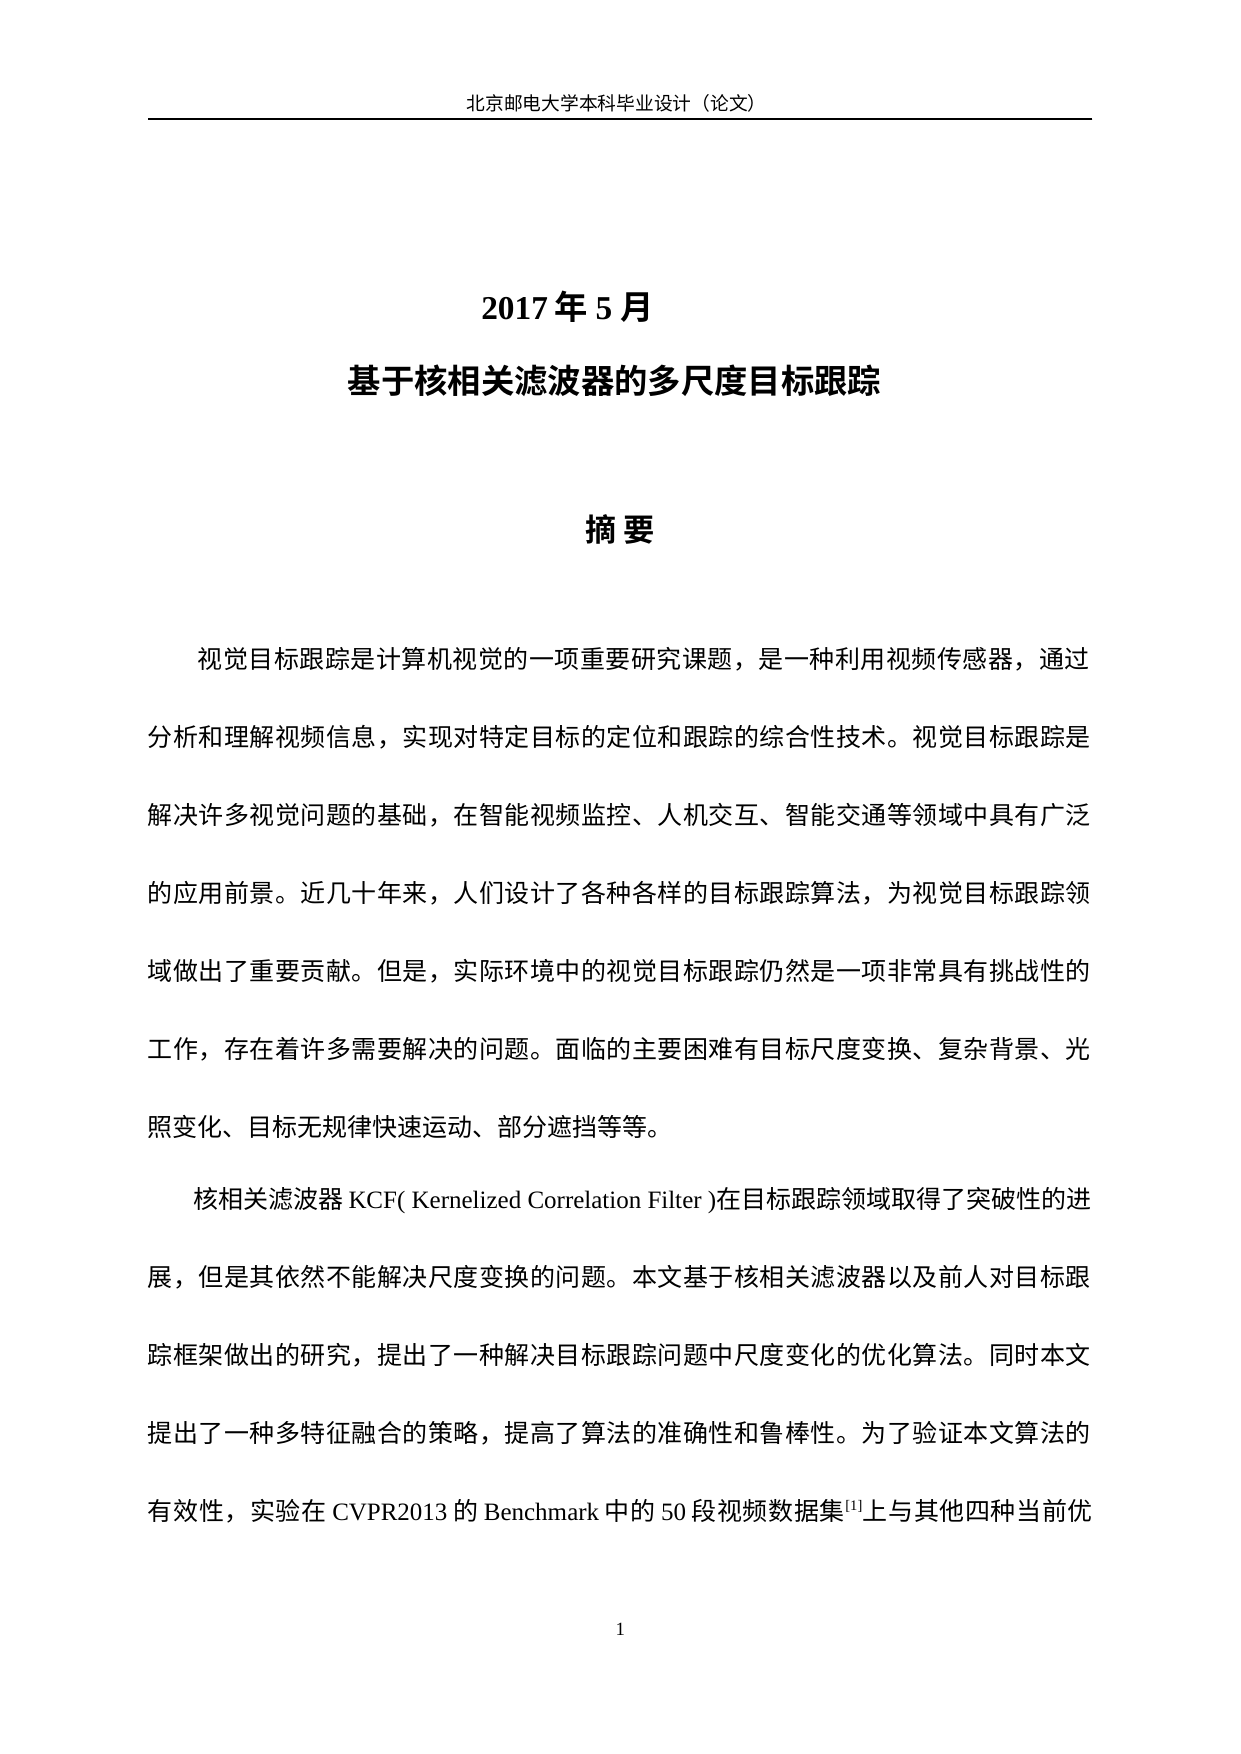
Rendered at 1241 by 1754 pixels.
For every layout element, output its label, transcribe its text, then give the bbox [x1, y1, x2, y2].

text 2017年 5 月 [148, 272, 1092, 337]
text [148, 1165, 1092, 1542]
text 视觉目标跟踪是计算机视觉的一项重要研究课题，是一种利用视频传感器，通过分析和理解视频信息，实现对特定目标的定位和跟踪的综合性技术。视觉目标跟踪是解决许多视觉问题的基础，在智能视频监控、人机交互、智能交通等领域中具有广泛的应用前景。近几十年来，人们设计了各种各样的目标跟踪算法，为视觉目标跟踪领域做出了重要贡献。但是，实际环境中的视觉目标跟踪仍然是一项非常具有挑战性的工作，存在着许多需要解决的问题。面临的主要困难有目标尺度变换、复杂背景、光照变化、目标无规律快速运动、部分遮挡等等。 [148, 625, 1092, 1158]
text 基于核相关滤波器的多尺度目标跟踪 [148, 347, 1092, 412]
text 摘 要 [148, 495, 1092, 560]
